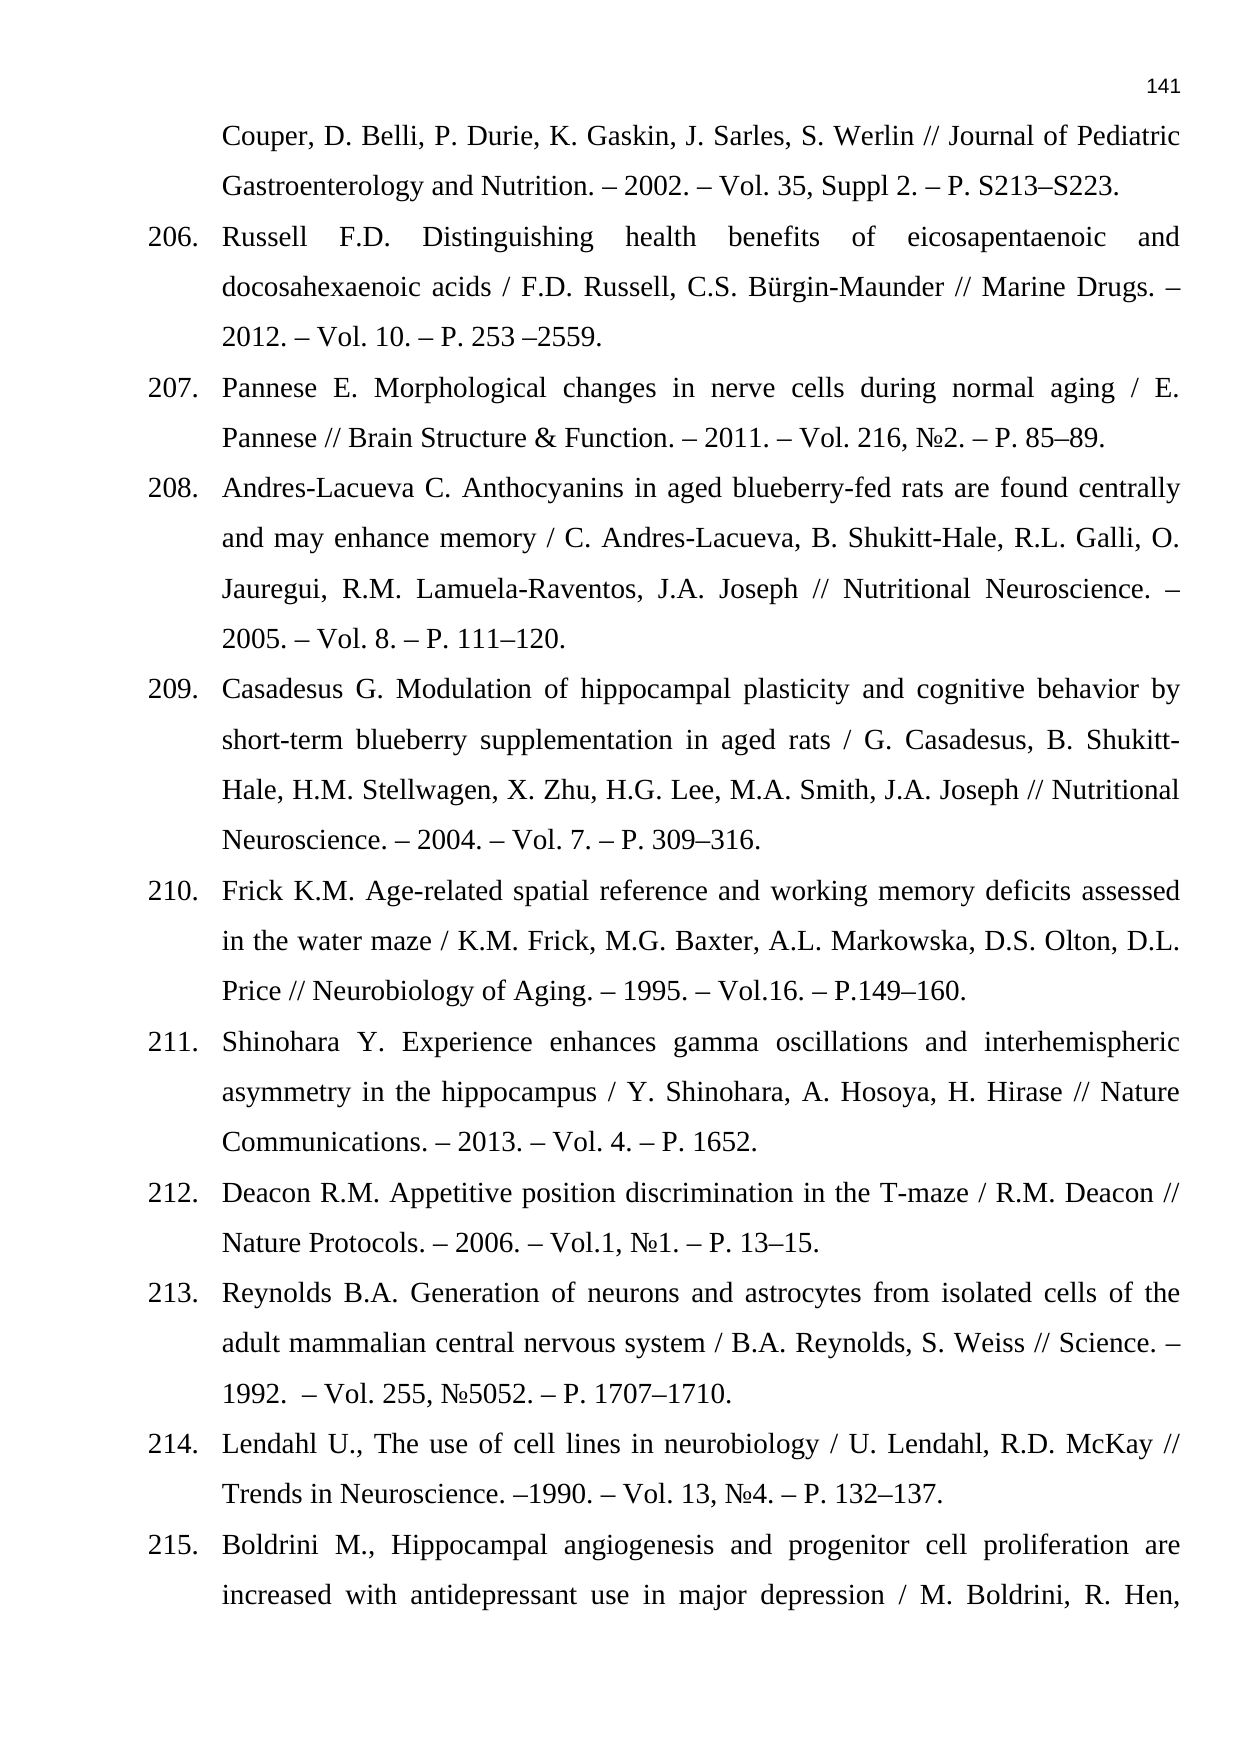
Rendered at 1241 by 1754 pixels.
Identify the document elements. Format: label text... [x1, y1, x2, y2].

list Casadesus G. Modulation of hippocampal plasticity and cognitive behavior by short-term blueberry supplementation in aged rats / G. Casadesus, B. Shukitt-Hale, H.M. Stellwagen, X. Zhu, H.G. Lee, M.A. Smith, J.A. Joseph // Nutritional Neuroscience. – 2004. – Vol. 7. – P. 309–316. [148, 672, 1181, 856]
list Shinohara Y. Experience enhances gamma oscillations and interhemispheric asymmetry in the hippocampus / Y. Shinohara, A. Hosoya, H. Hirase // Nature Communications. – 2013. – Vol. 4. – P. 1652. [148, 1024, 1181, 1158]
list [133, 118, 1181, 202]
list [148, 1527, 1181, 1611]
list Frick K.M. Age-related spatial reference and working memory deficits assessed in the water maze / K.M. Frick, M.G. Baxter, A.L. Markowska, D.S. Olton, D.L. Price // Neurobiology of Aging. – 1995. – Vol.16. – P.149–160. [148, 873, 1181, 1007]
list Russell F.D. Distinguishing health benefits of eicosapentaenoic and docosahexaenoic acids / F.D. Russell, C.S. Bürgin-Maunder // Marine Drugs. – 2012. – Vol. 10. – P. 253 –2559. [148, 219, 1181, 353]
list Reynolds B.A. Generation of neurons and astrocytes from isolated cells of the adult mammalian central nervous system / B.A. Reynolds, S. Weiss // Science. – 1992. – Vol. 255, №5052. – P. 1707–1710. [148, 1275, 1181, 1409]
list Deacon R.M. Appetitive position discrimination in the T-maze / R.M. Deacon // Nature Protocols. – 2006. – Vol.1, №1. – P. 13–15. [148, 1175, 1181, 1258]
list Pannese E. Morphological changes in nerve cells during normal aging / E. Pannese // Brain Structure & Function. – 2011. – Vol. 216, №2. – P. 85–89. [148, 370, 1181, 453]
list Andres-Lacueva C. Anthocyanins in aged blueberry-fed rats are found centrally and may enhance memory / C. Andres-Lacueva, B. Shukitt-Hale, R.L. Galli, O. Jauregui, R.M. Lamuela-Raventos, J.A. Joseph // Nutritional Neuroscience. – 2005. – Vol. 8. – P. 111–120. [148, 470, 1181, 655]
list Lendahl U., The use of cell lines in neurobiology / U. Lendahl, R.D. McKay // Trends in Neuroscience. –1990. – Vol. 13, №4. – P. 132–137. [148, 1426, 1181, 1510]
